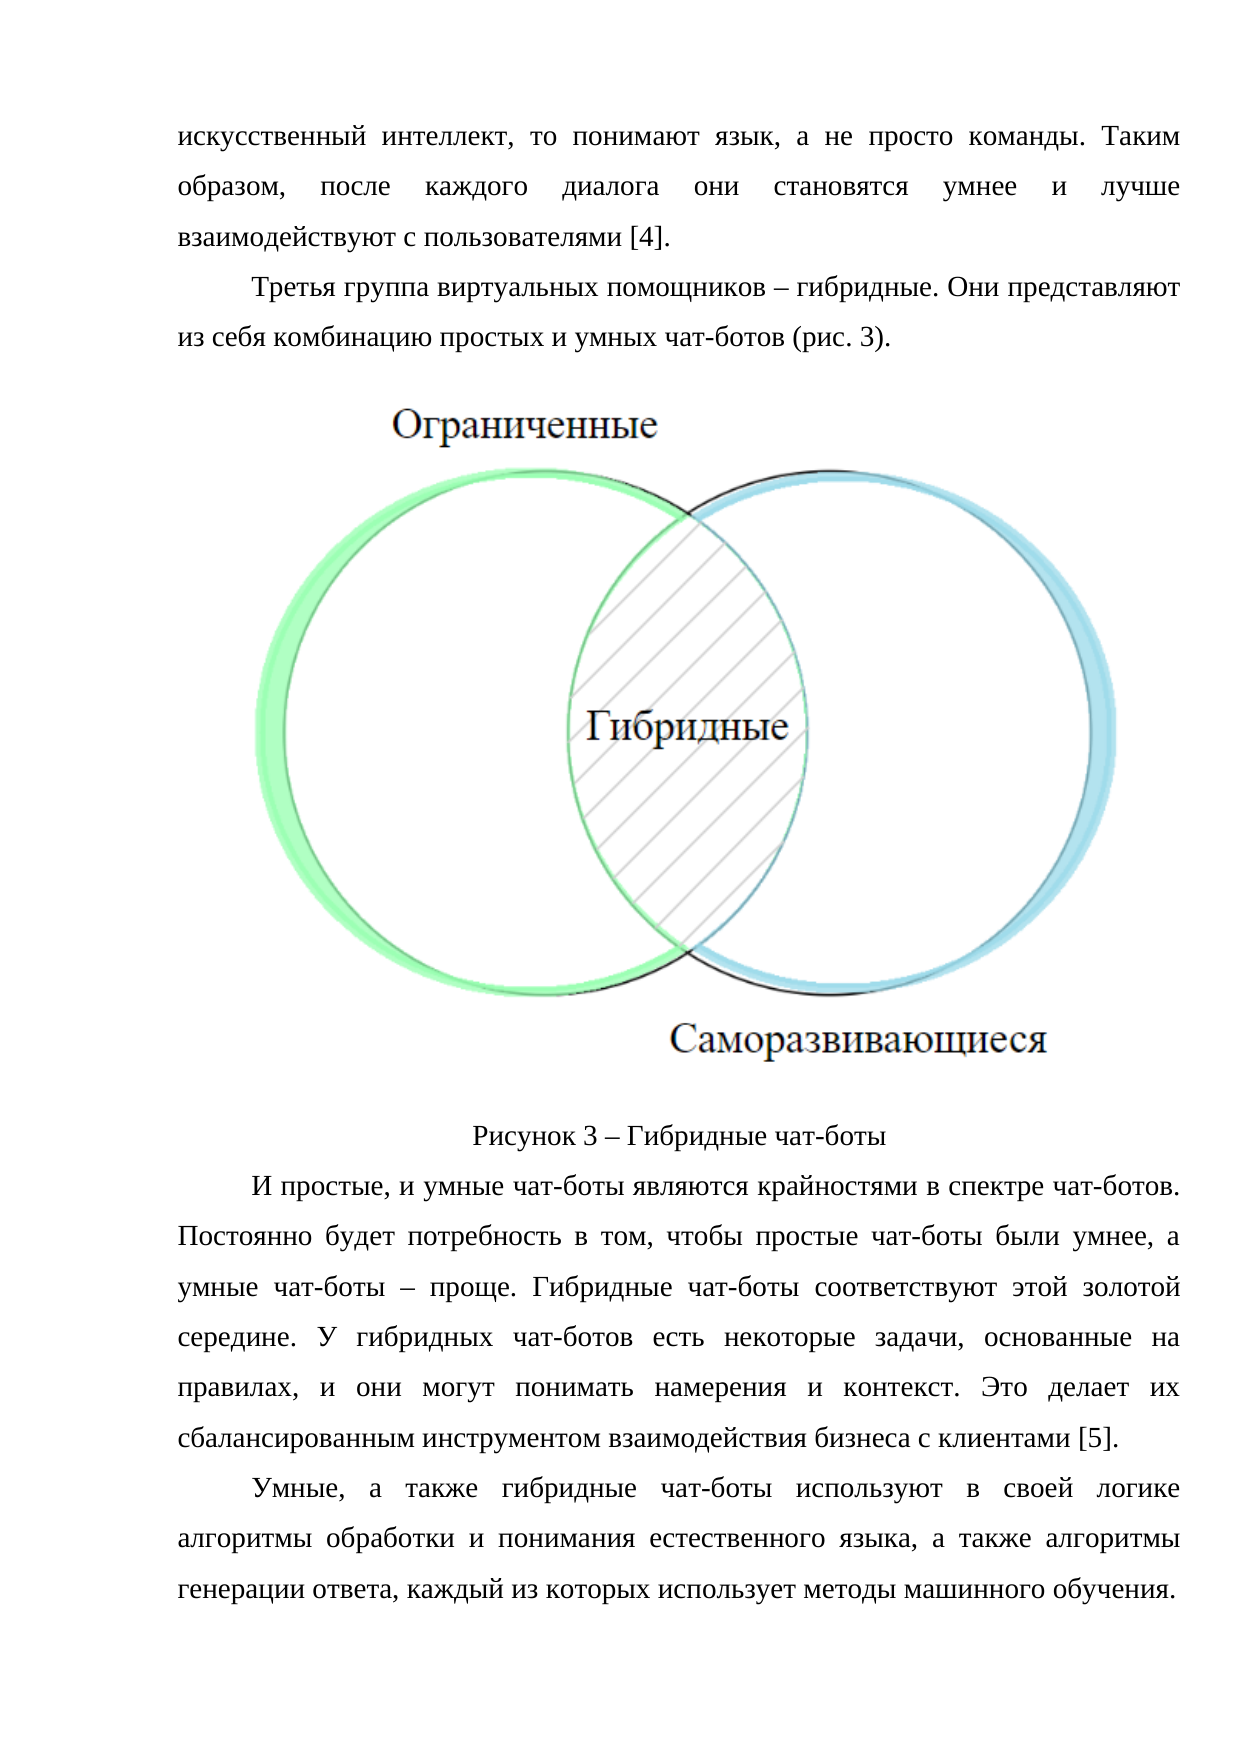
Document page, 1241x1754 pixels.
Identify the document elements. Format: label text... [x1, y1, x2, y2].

text И простые, и умные чат-боты являются крайностями в спектре чат-ботов. Постоянно будет потребность в том, чтобы простые чат-боты были умнее, а умные чат-боты – проще. Гибридные чат-боты соответствуют этой золотой середине. У гибридных чат-ботов есть некоторые задачи, основанные на правилах, и они могут понимать намерения и контекст. Это делает их сбалансированным инструментом взаимодействия бизнеса с клиентами [5]. [177, 1168, 1181, 1453]
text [177, 118, 1181, 252]
text Рисунок 3 – Гибридные чат-боты [177, 1118, 1181, 1151]
picture [192, 369, 1167, 1102]
text Умные, а также гибридные чат-боты используют в своей логике алгоритмы обработки и понимания естественного языка, а также алгоритмы генерации ответа, каждый из которых использует методы машинного обучения. [177, 1470, 1181, 1604]
text Третья группа виртуальных помощников – гибридные. Они представляют из себя комбинацию простых и умных чат-ботов (рис. 3). [177, 269, 1181, 353]
